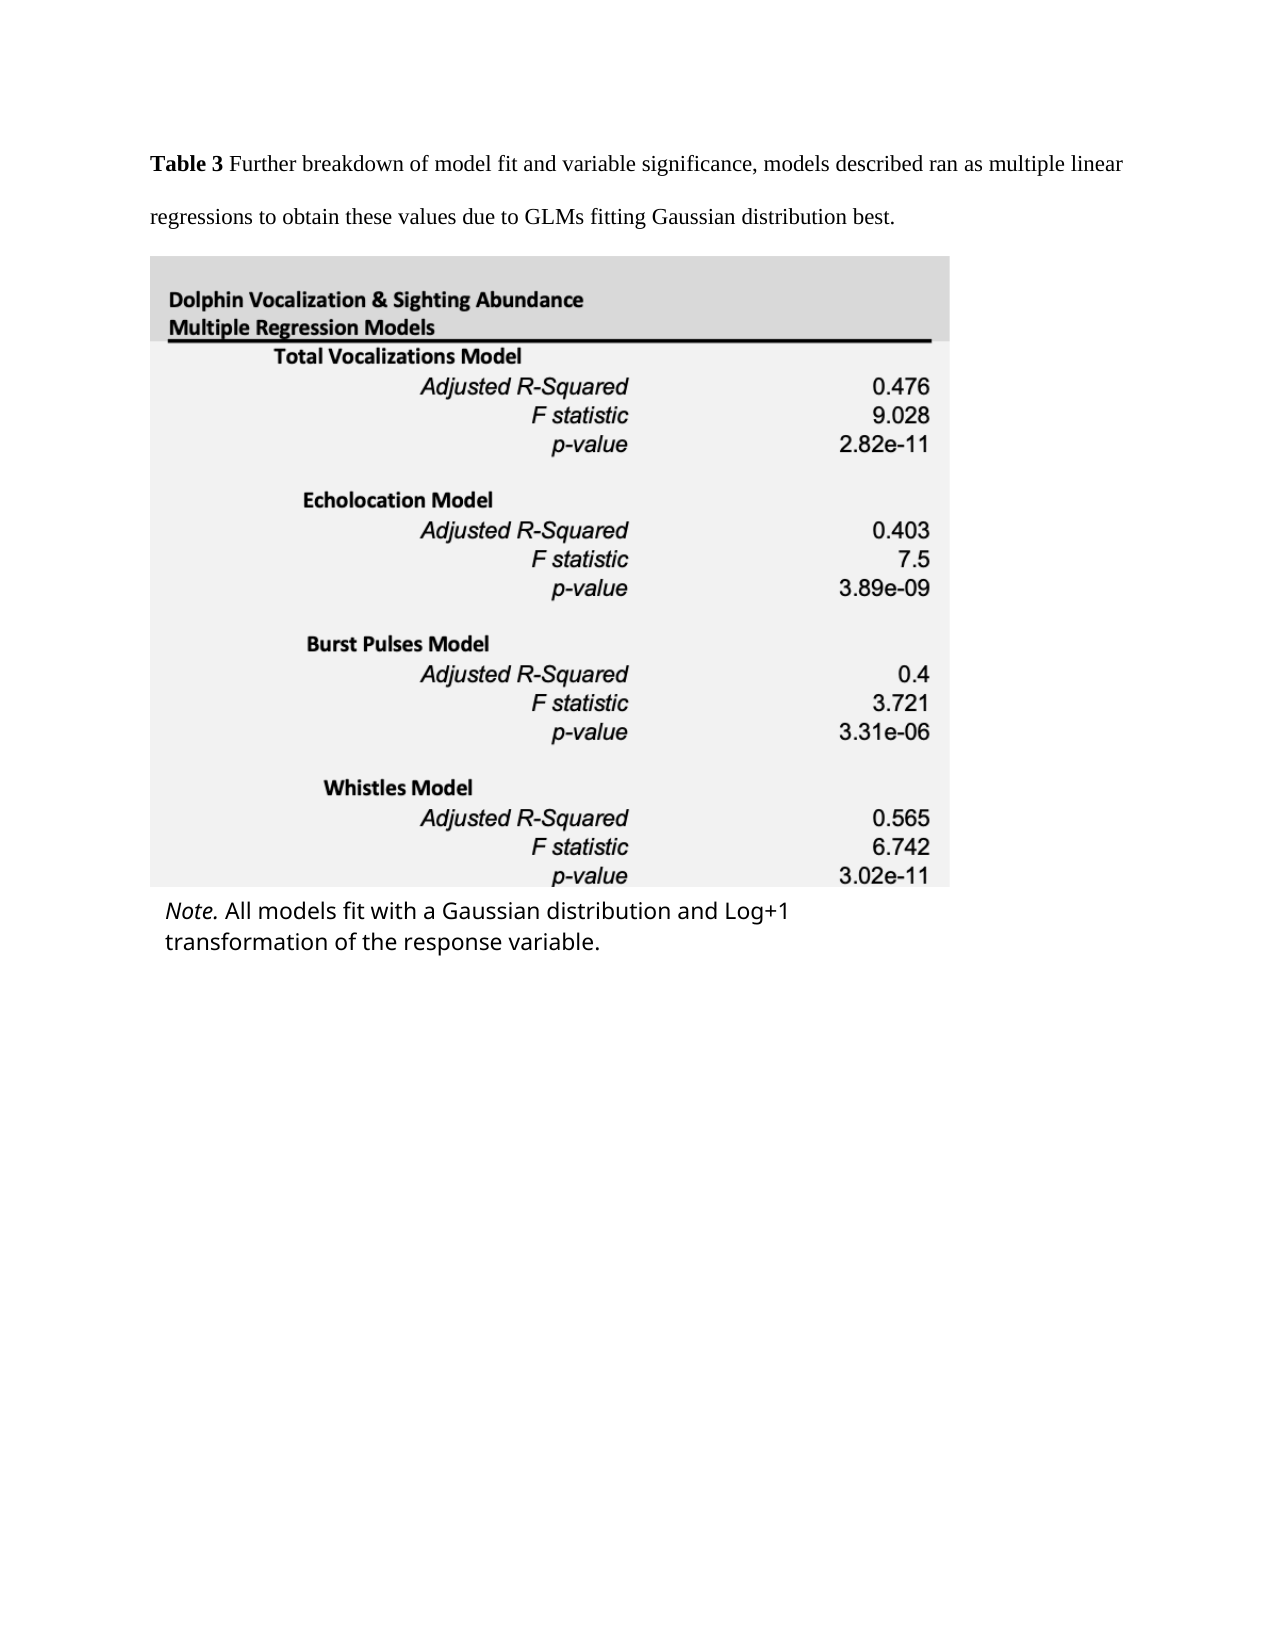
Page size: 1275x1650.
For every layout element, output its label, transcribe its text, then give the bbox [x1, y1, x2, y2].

picture [150, 255, 955, 887]
text Table 3 Further breakdown of model fit and variable significance, models described ran as multiple linear regressions to obtain these values due to GLMs fitting Gaussian distribution best. [150, 150, 1125, 229]
